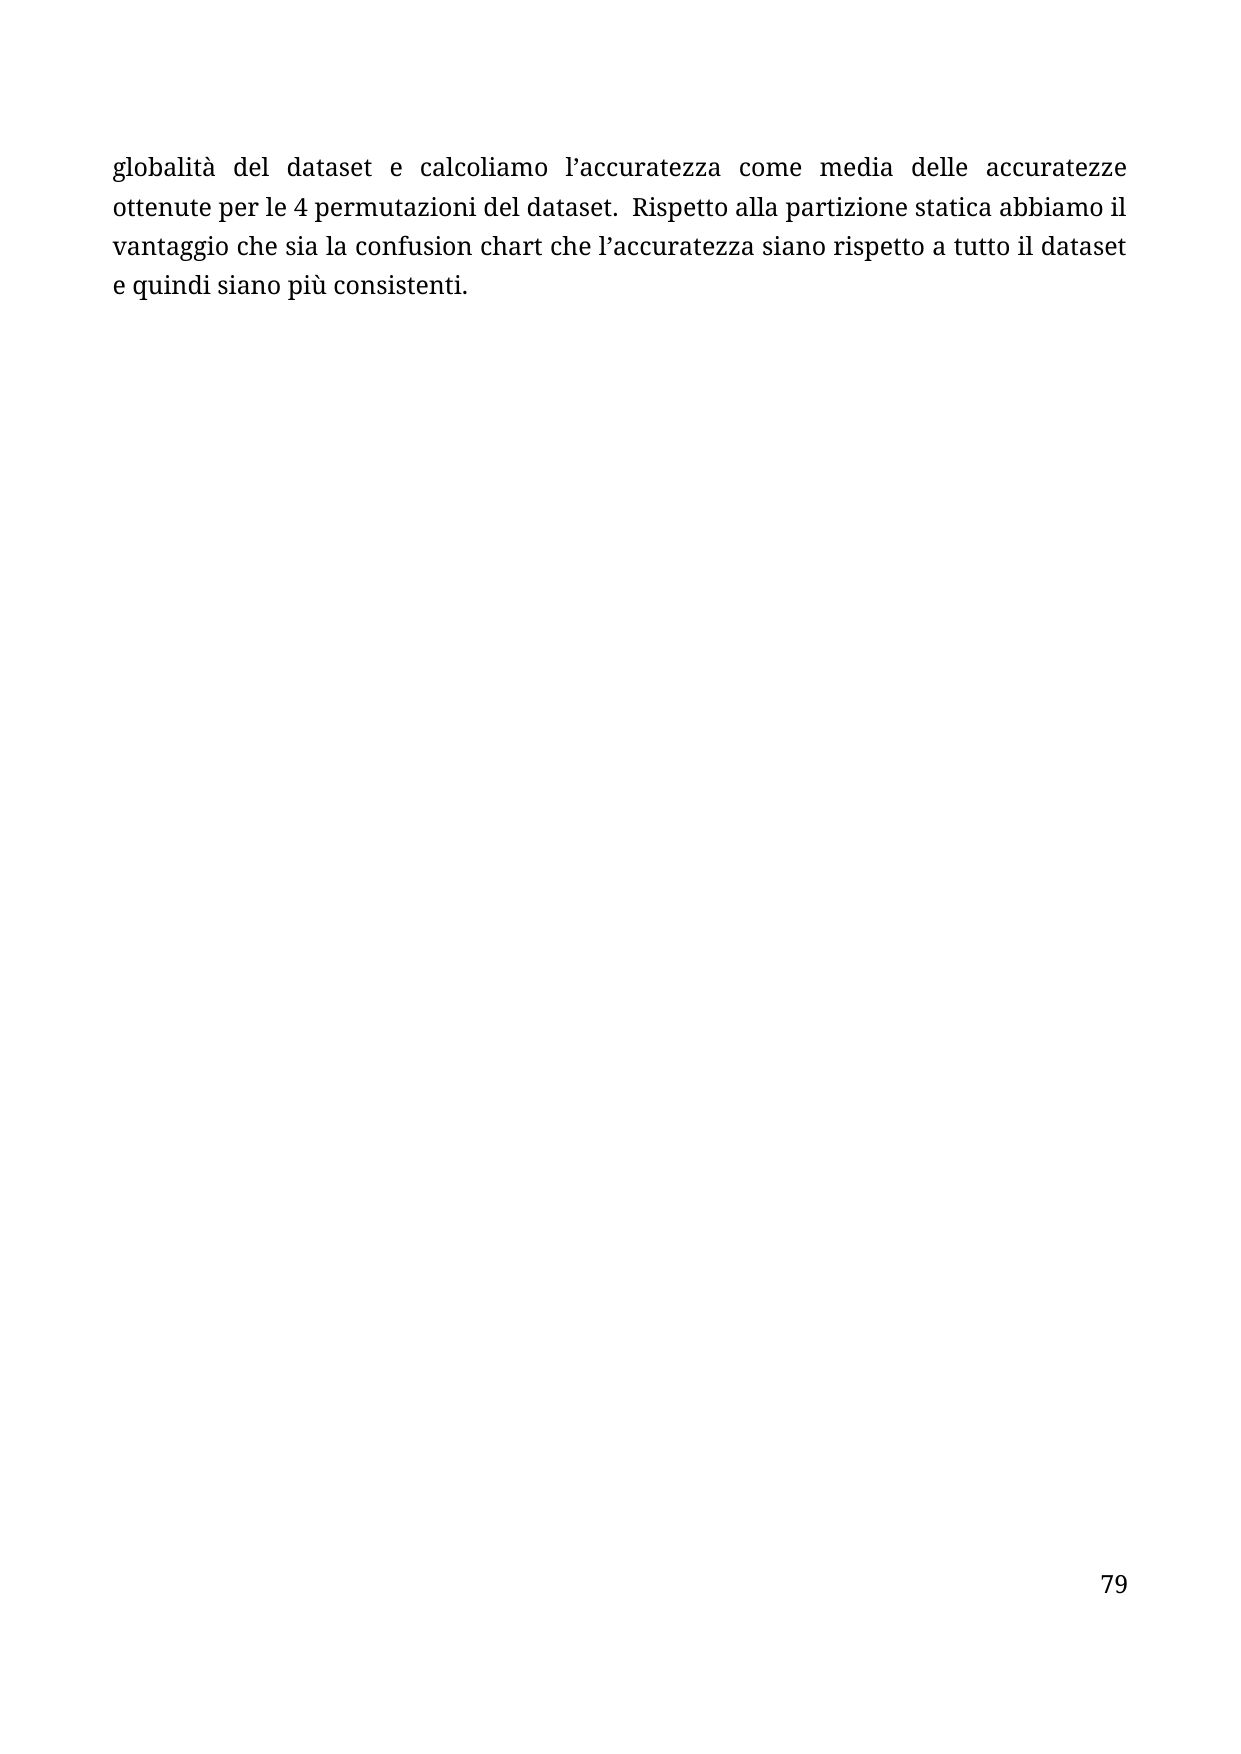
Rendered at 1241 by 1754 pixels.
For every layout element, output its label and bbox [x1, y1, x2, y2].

text [112, 150, 1128, 302]
